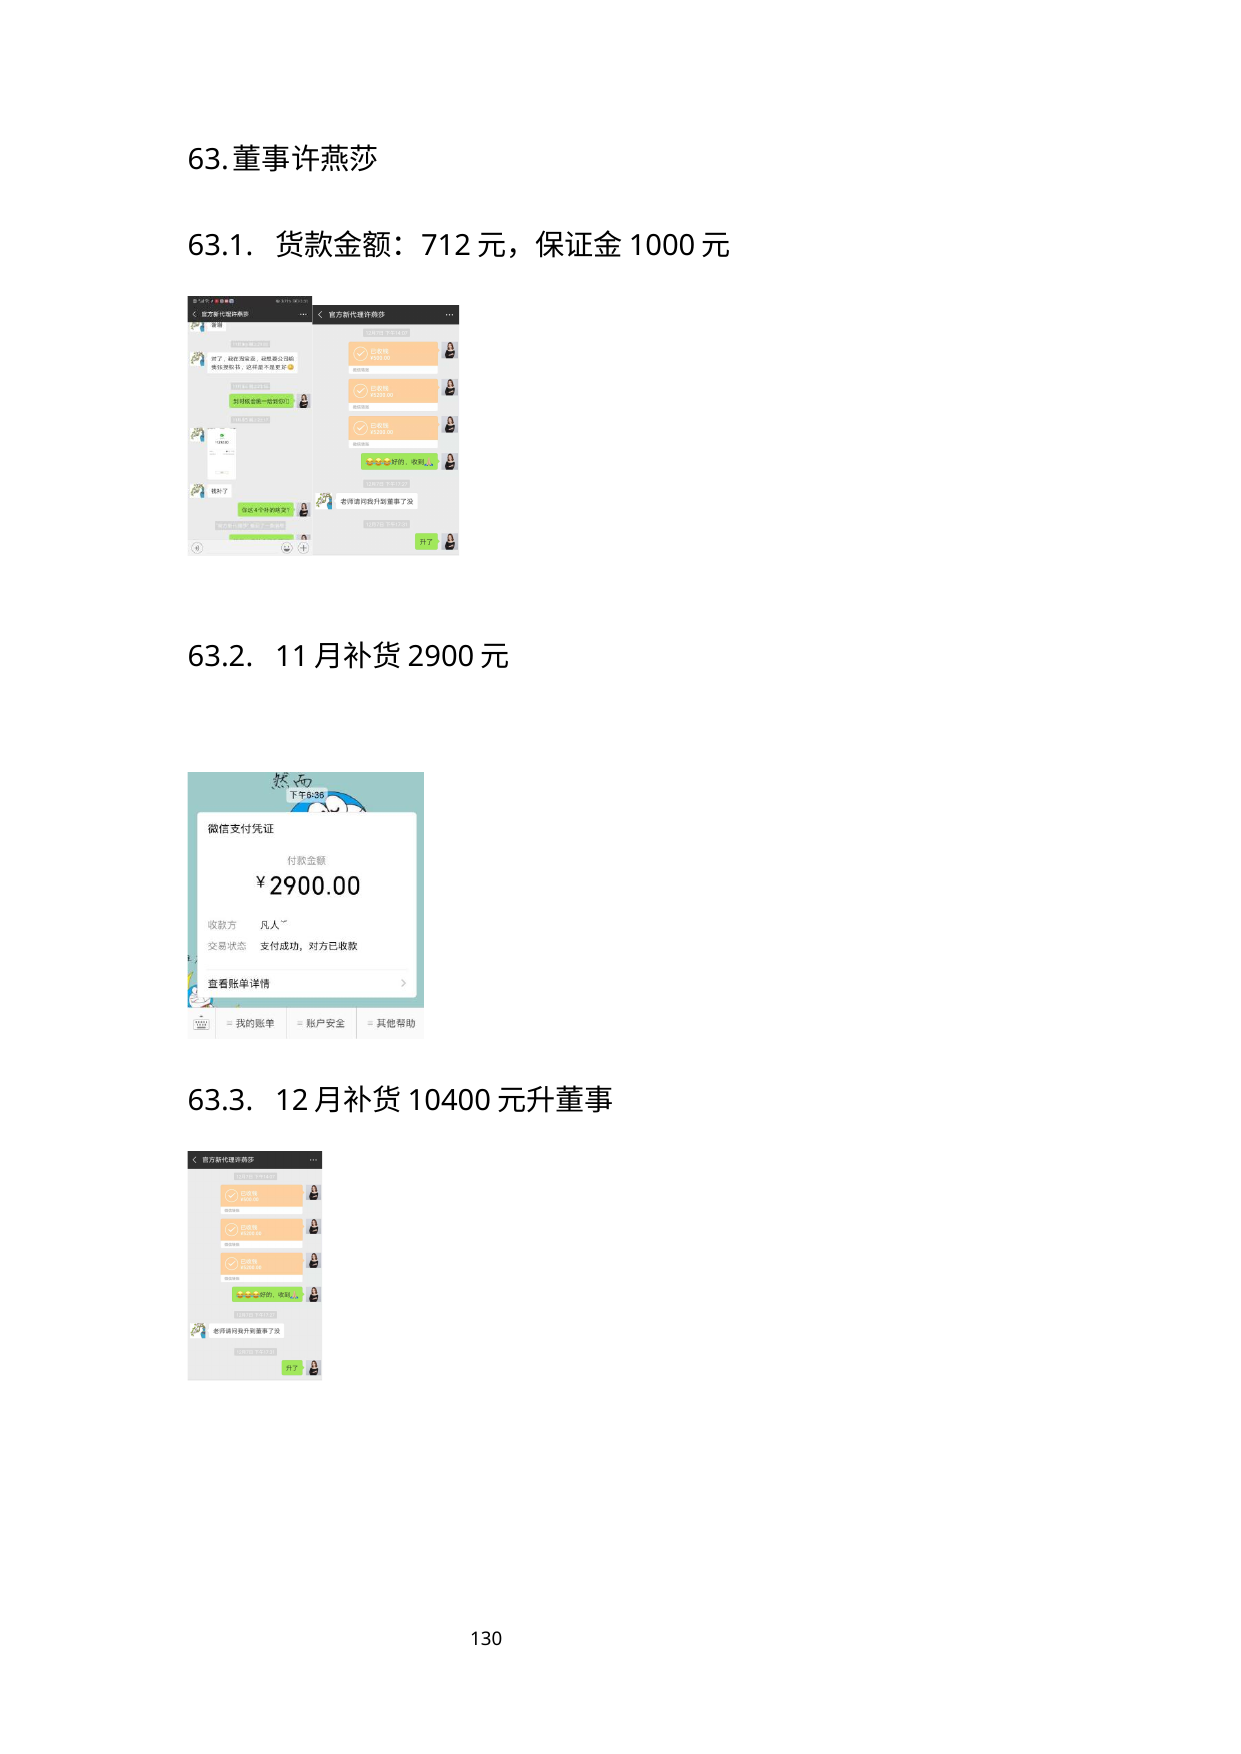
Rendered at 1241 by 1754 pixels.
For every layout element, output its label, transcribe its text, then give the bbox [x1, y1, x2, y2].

subtitle 11月补货2900元 [187, 621, 1053, 686]
picture [187, 296, 460, 556]
subtitle 货款金额：712元，保证金1000元 [187, 210, 1053, 275]
subtitle 12月补货10400元升董事 [187, 1065, 1053, 1130]
picture [187, 1151, 323, 1381]
subtitle 董事许燕莎 [187, 124, 1053, 189]
picture [187, 772, 424, 1039]
